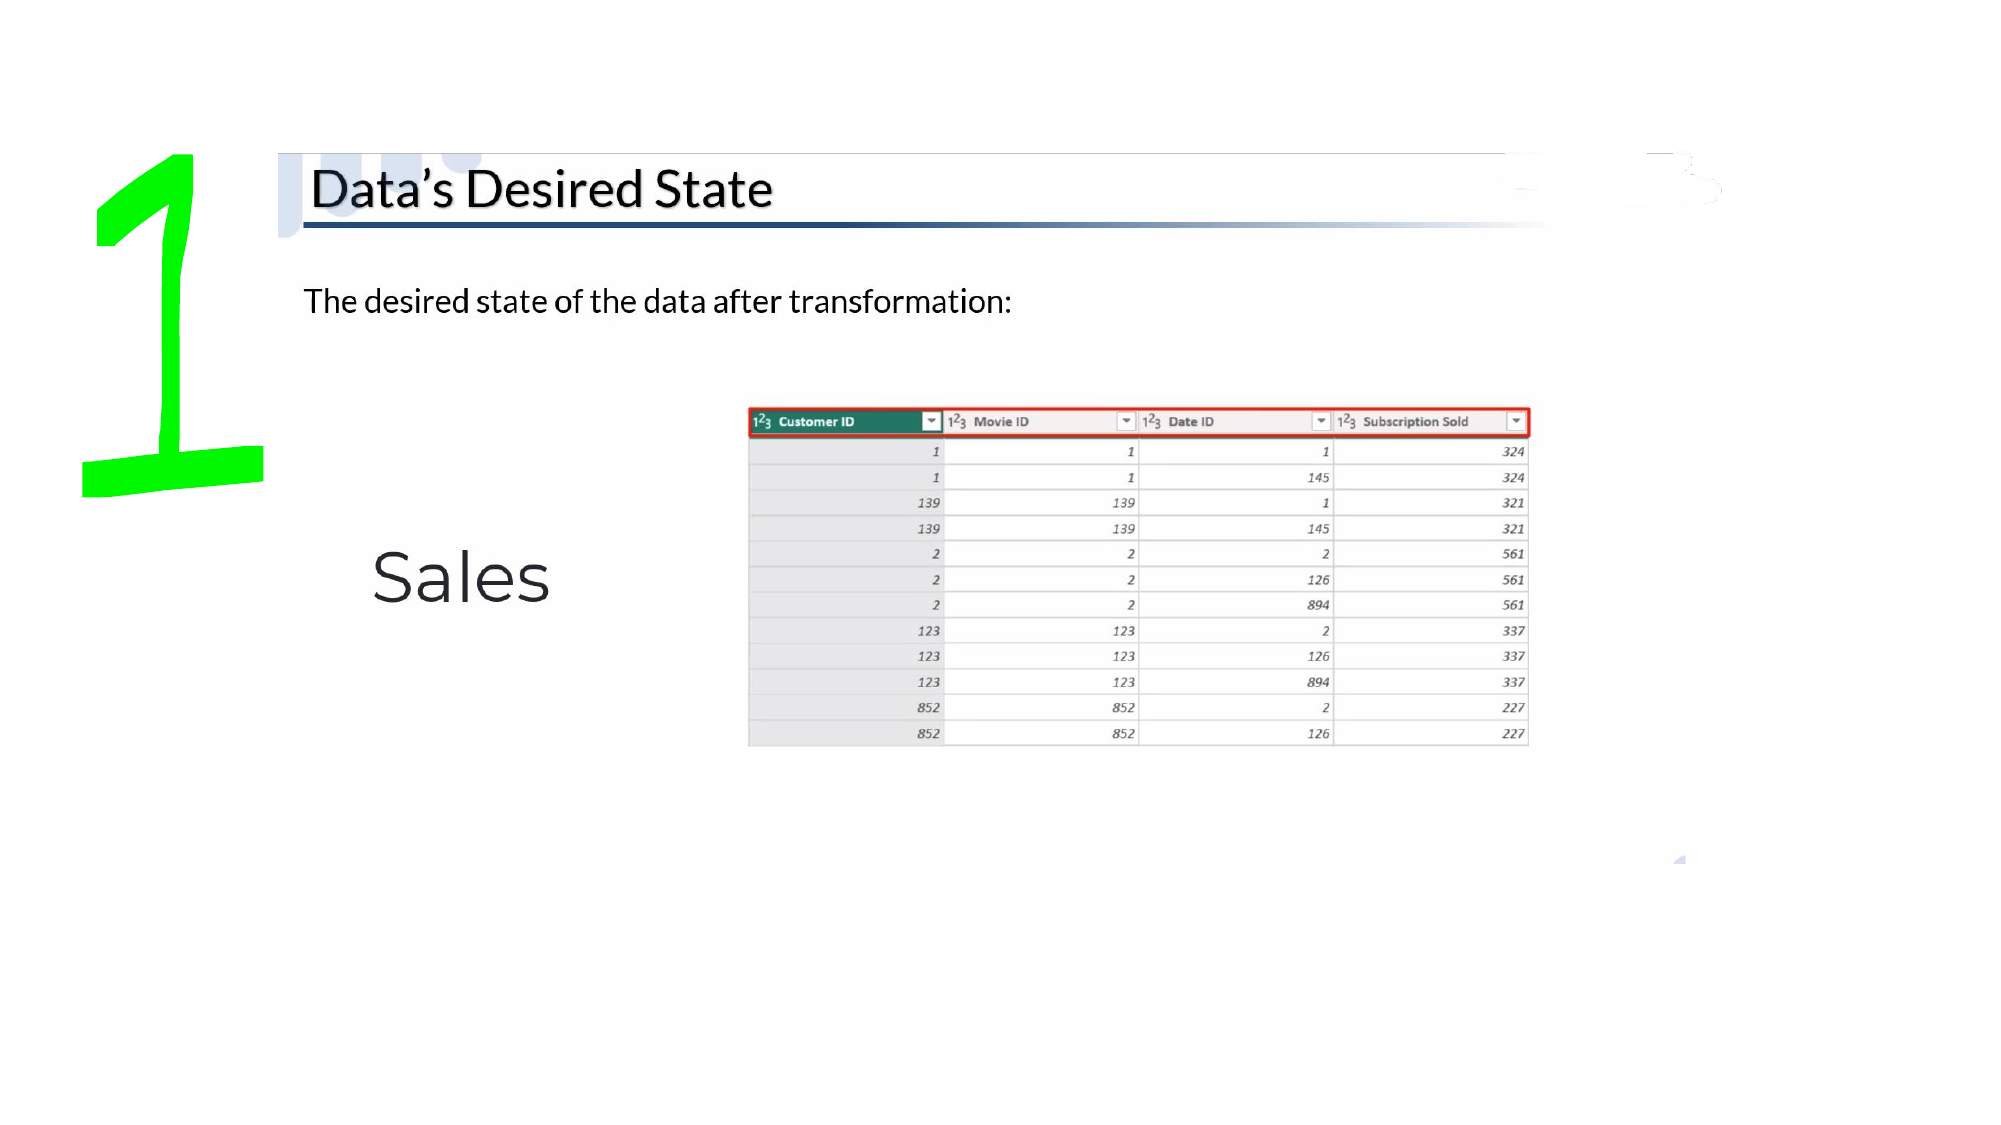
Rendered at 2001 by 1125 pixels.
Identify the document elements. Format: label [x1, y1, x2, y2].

picture [278, 149, 1722, 864]
